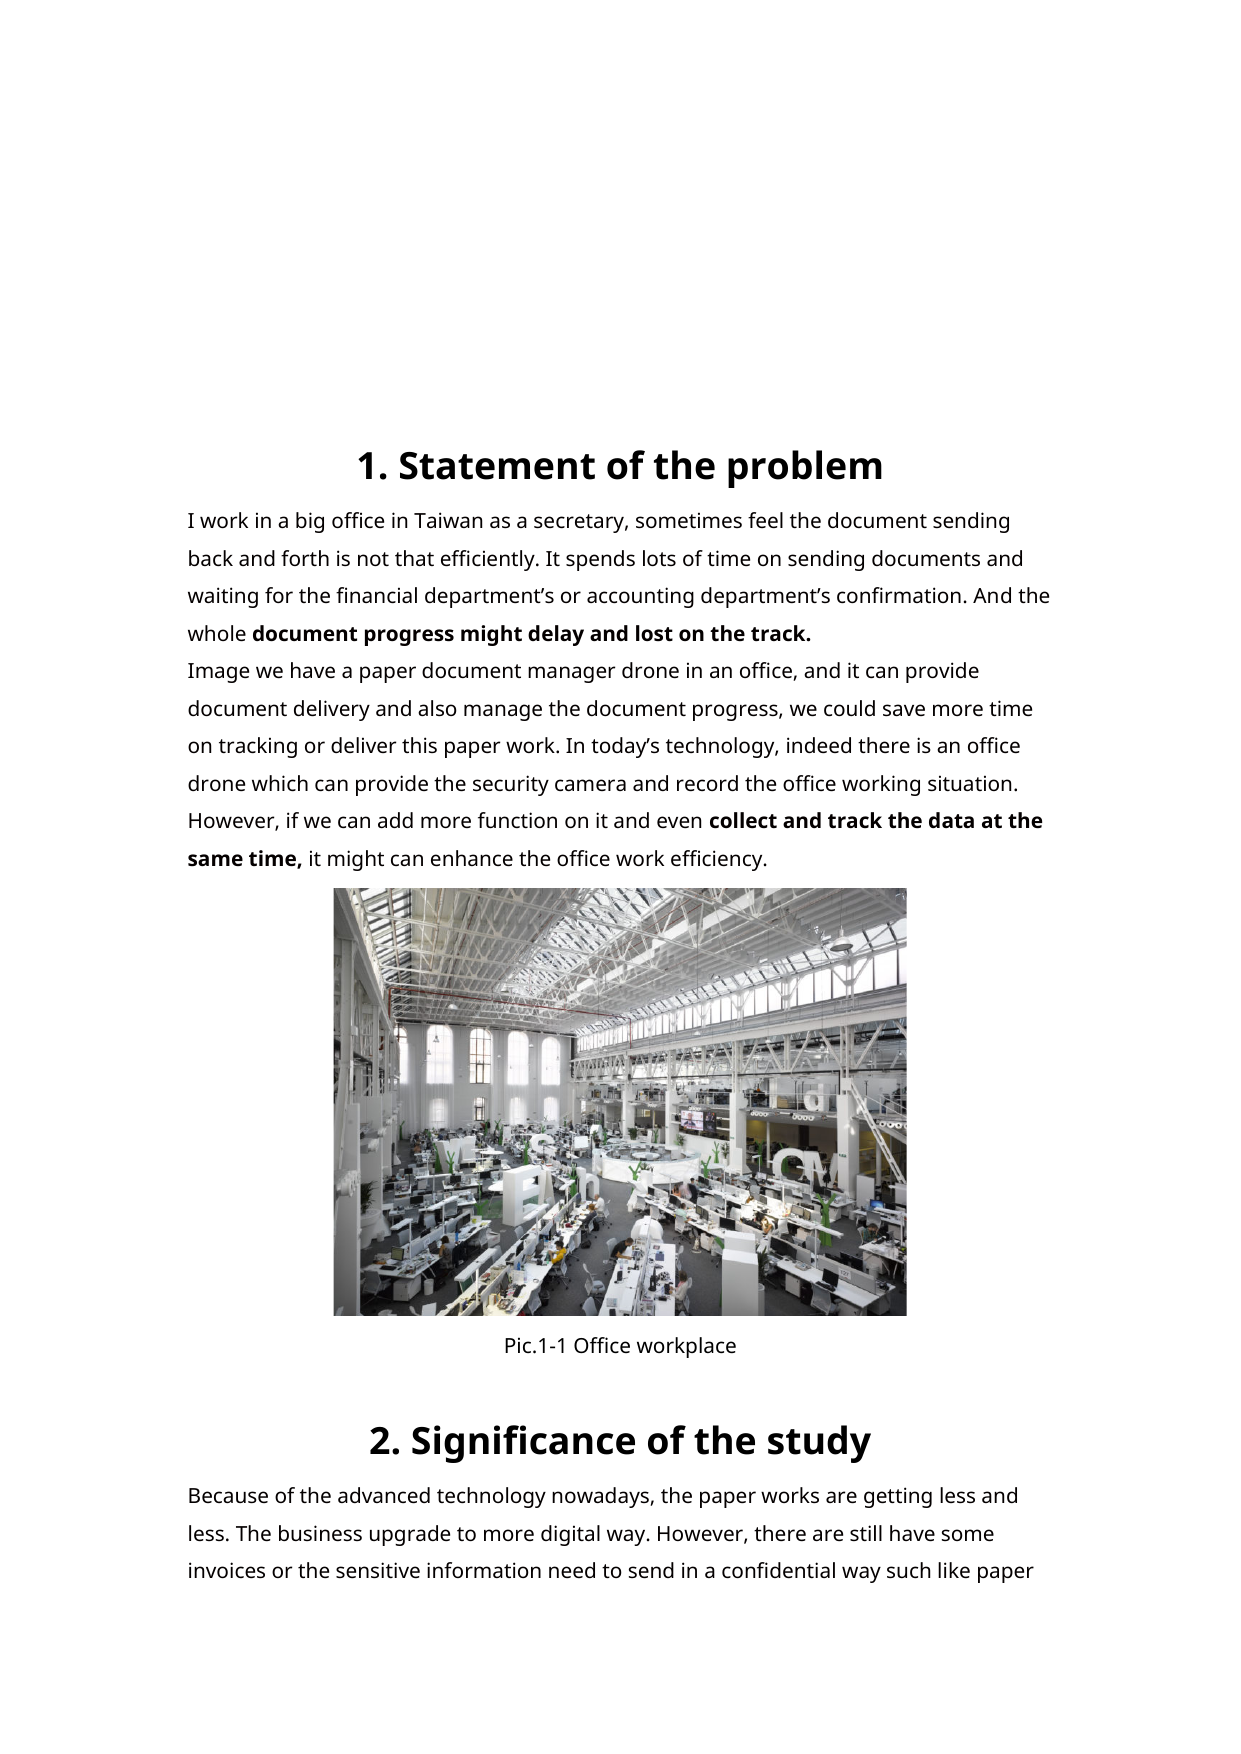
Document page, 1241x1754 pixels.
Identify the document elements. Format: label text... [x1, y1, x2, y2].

text Image we have a paper document manager drone in an office, and it can provide document delivery and also manage the document progress, we could save more time on tracking or deliver this paper work. In today’s technology, indeed there is an office drone which can provide the security camera and record the office working situation. However, if we can add more function on it and even collect and track the data at the same time, it might can enhance the office work efficiency. [187, 652, 1053, 877]
picture [333, 888, 907, 1316]
text I work in a big office in Taiwan as a secretary, sometimes feel the document sending back and forth is not that efficiently. It spends lots of time on sending documents and waiting for the financial department’s or accounting department’s confirmation. And the whole document progress might delay and lost on the track. [187, 502, 1053, 652]
text 2. Significance of the study [187, 1402, 1053, 1477]
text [187, 1477, 1053, 1589]
text Pic.1-1 Office workplace [187, 1327, 1053, 1364]
text 1. Statement of the problem [187, 427, 1053, 502]
